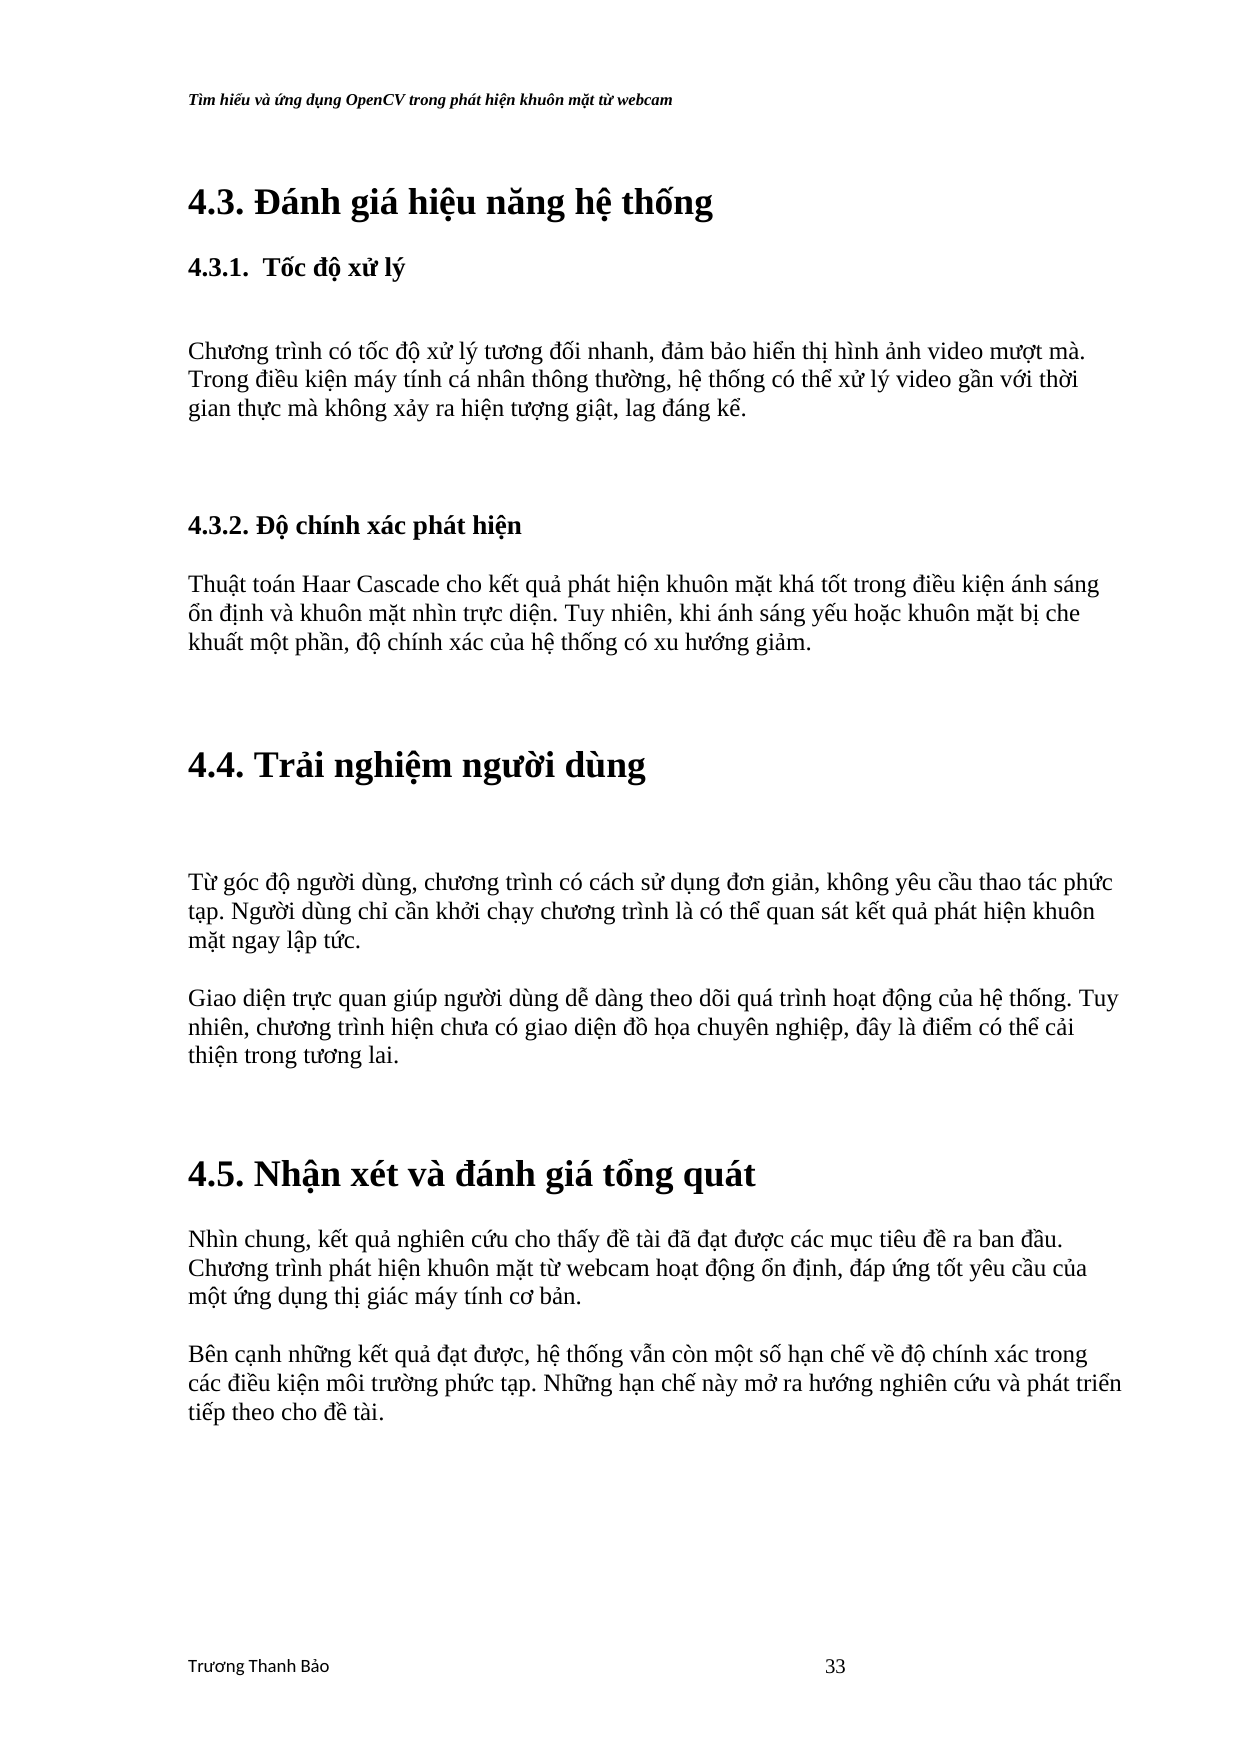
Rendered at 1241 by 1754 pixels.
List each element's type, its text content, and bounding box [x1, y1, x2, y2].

text Nhìn chung, kết quả nghiên cứu cho thấy đề tài đã đạt được các mục tiêu đề ra ban đầu. Chương trình phát hiện khuôn mặt từ webcam hoạt động ổn định, đáp ứng tốt yêu cầu của một ứng dụng thị giác máy tính cơ bản. [188, 1224, 1125, 1310]
text Thuật toán Haar Cascade cho kết quả phát hiện khuôn mặt khá tốt trong điều kiện ánh sáng ổn định và khuôn mặt nhìn trực diện. Tuy nhiên, khi ánh sáng yếu hoặc khuôn mặt bị che khuất một phần, độ chính xác của hệ thống có xu hướng giảm. [188, 569, 1125, 655]
subtitle Độ chính xác phát hiện [188, 509, 1125, 540]
subtitle Trải nghiệm người dùng [188, 742, 1125, 785]
subtitle Đánh giá hiệu năng hệ thống [188, 179, 1125, 222]
text Chương trình có tốc độ xử lý tương đối nhanh, đảm bảo hiển thị hình ảnh video mượt mà. Trong điều kiện máy tính cá nhân thông thường, hệ thống có thể xử lý video gần với thời gian thực mà không xảy ra hiện tượng giật, lag đáng kể. [188, 336, 1125, 422]
text Bên cạnh những kết quả đạt được, hệ thống vẫn còn một số hạn chế về độ chính xác trong các điều kiện môi trường phức tạp. Những hạn chế này mở ra hướng nghiên cứu và phát triển tiếp theo cho đề tài. [188, 1339, 1125, 1426]
subtitle Nhận xét và đánh giá tổng quát [188, 1152, 1125, 1195]
text Giao diện trực quan giúp người dùng dễ dàng theo dõi quá trình hoạt động của hệ thống. Tuy nhiên, chương trình hiện chưa có giao diện đồ họa chuyên nghiệp, đây là điểm có thể cải thiện trong tương lai. [188, 983, 1125, 1069]
text Từ góc độ người dùng, chương trình có cách sử dụng đơn giản, không yêu cầu thao tác phức tạp. Người dùng chỉ cần khởi chạy chương trình là có thể quan sát kết quả phát hiện khuôn mặt ngay lập tức. [188, 867, 1125, 954]
subtitle Tốc độ xử lý [188, 251, 1125, 283]
